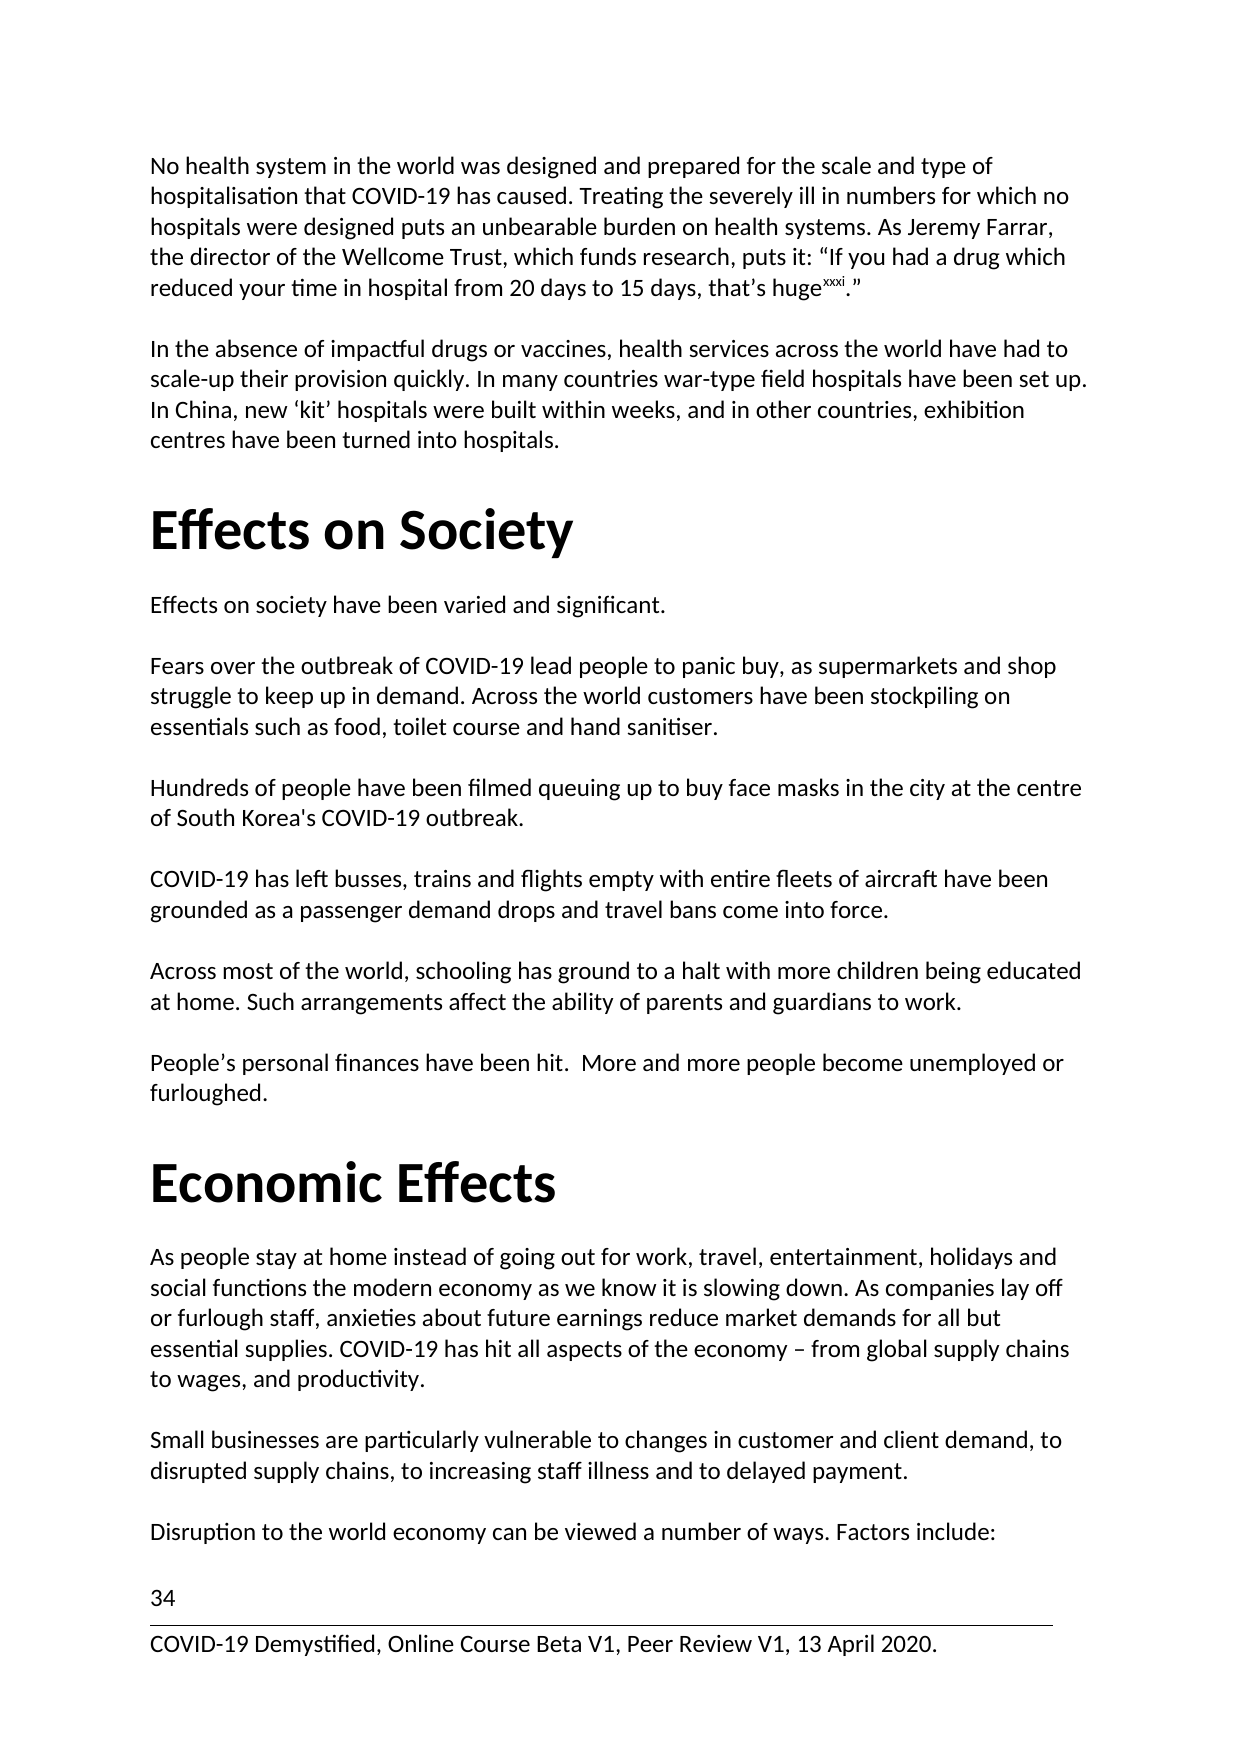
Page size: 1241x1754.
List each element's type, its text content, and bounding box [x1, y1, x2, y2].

text As people stay at home instead of going out for work, travel, entertainment, holidays and social functions the modern economy as we know it is slowing down. As companies lay off or furlough staff, anxieties about future earnings reduce market demands for all but essential supplies. COVID-19 has hit all aspects of the economy – from global supply chains to wages, and productivity. [150, 1242, 1090, 1394]
text COVID-19 has left busses, trains and flights empty with entire fleets of aircraft have been grounded as a passenger demand drops and travel bans come into force. [150, 864, 1090, 925]
text Disruption to the world economy can be viewed a number of ways. Factors include: [150, 1516, 1090, 1547]
text No health system in the world was designed and prepared for the scale and type of hospitalisation that COVID-19 has caused. Treating the severely ill in numbers for which no hospitals were designed puts an unbearable burden on health systems. As Jeremy Farrar, the director of the Wellcome Trust, which funds research, puts it: “If you had a drug which reduced your time in hospital from 20 days to 15 days, that’s huge.” [150, 150, 1090, 303]
subtitle Economic Effects [150, 1145, 1090, 1217]
subtitle Effects on Society [150, 493, 1090, 564]
text Across most of the world, schooling has ground to a halt with more children being educated at home. Such arrangements affect the ability of parents and guardians to work. [150, 955, 1090, 1016]
text In the absence of impactful drugs or vaccines, health services across the world have had to scale-up their provision quickly. In many countries war-type field hospitals have been set up. In China, new ‘kit’ hospitals were built within weeks, and in other countries, exhibition centres have been turned into hospitals. [150, 333, 1090, 455]
text Small businesses are particularly vulnerable to changes in customer and client demand, to disrupted supply chains, to increasing staff illness and to delayed payment. [150, 1425, 1090, 1486]
text Hundreds of people have been filmed queuing up to buy face masks in the city at the centre of South Korea's COVID-19 outbreak. [150, 772, 1090, 833]
text Effects on society have been varied and significant. [150, 589, 1090, 619]
text Fears over the outbreak of COVID-19 lead people to panic buy, as supermarkets and shop struggle to keep up in demand. Across the world customers have been stockpiling on essentials such as food, toilet course and hand sanitiser. [150, 650, 1090, 742]
text People’s personal finances have been hit. More and more people become unemployed or furloughed. [150, 1047, 1090, 1108]
